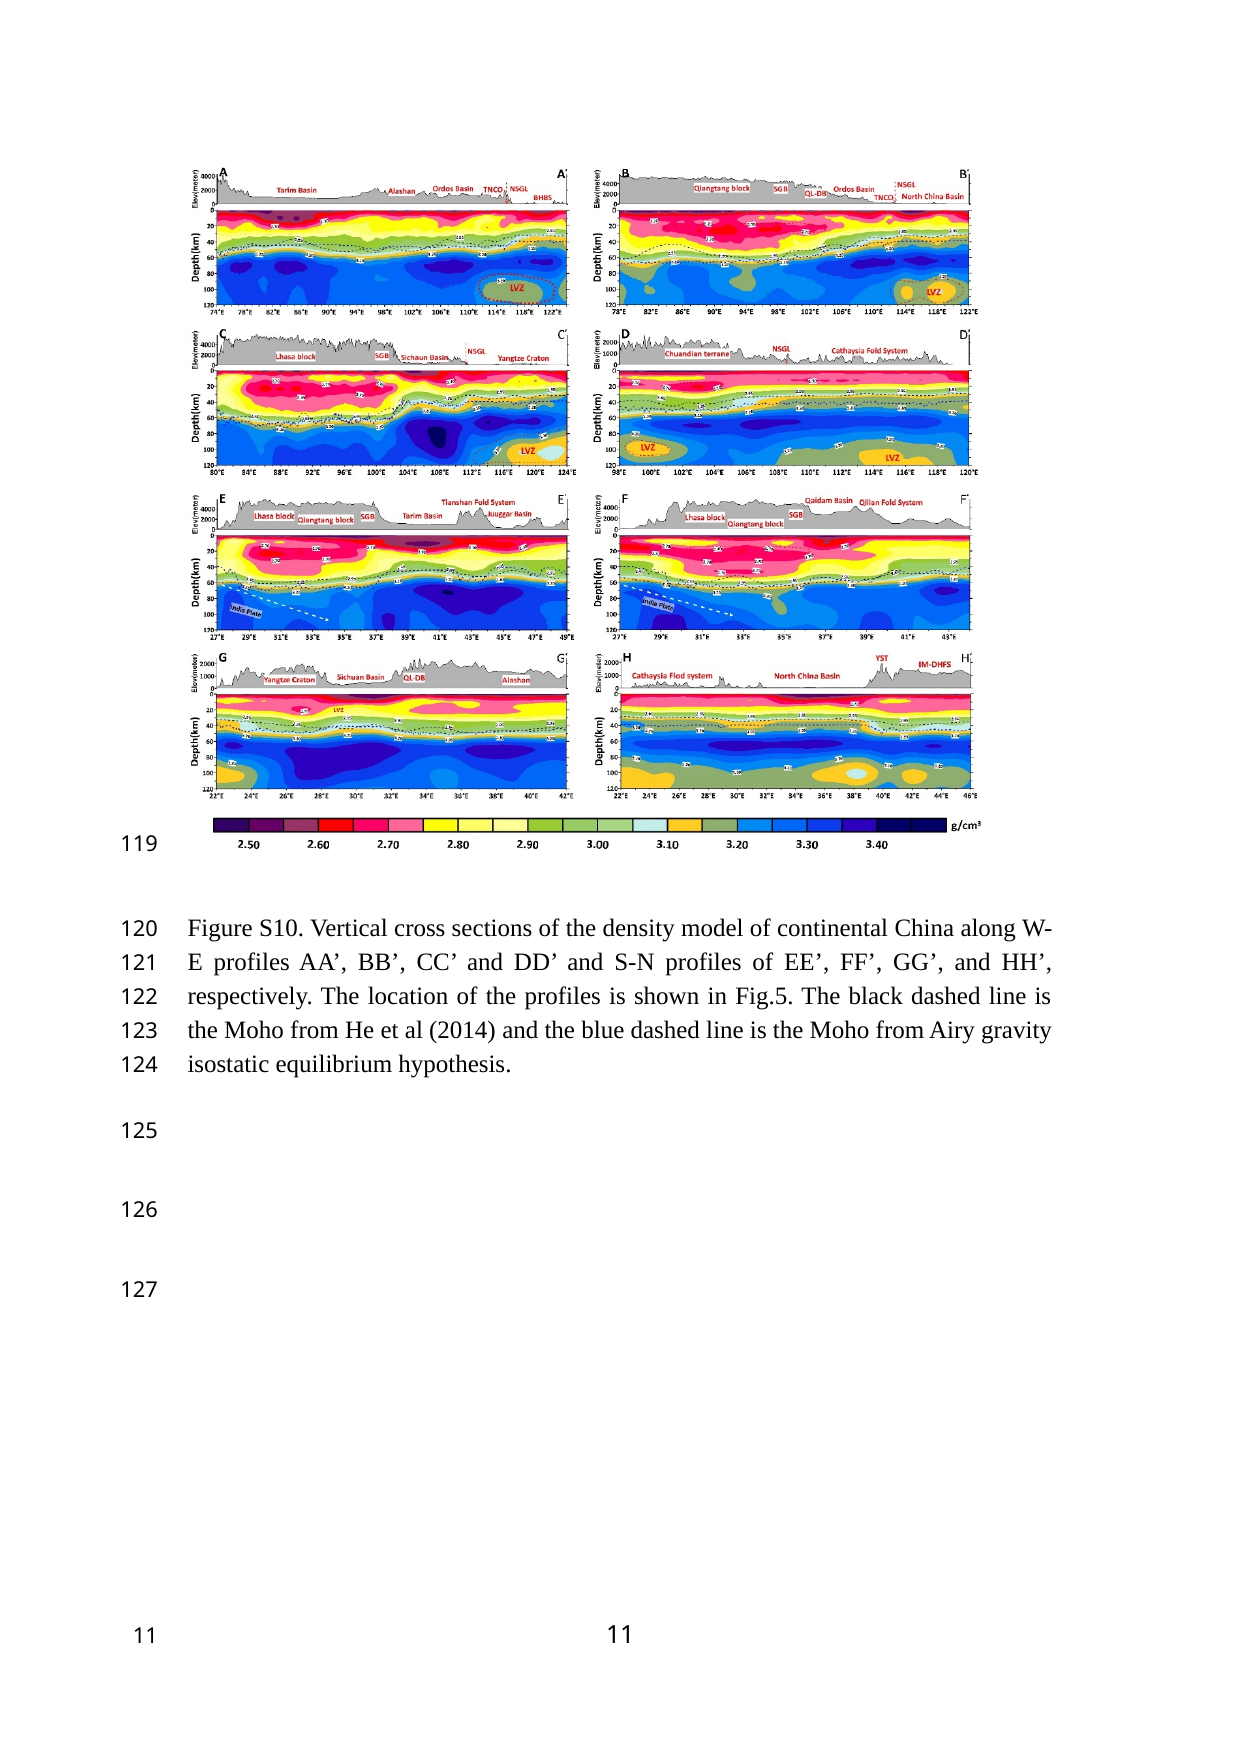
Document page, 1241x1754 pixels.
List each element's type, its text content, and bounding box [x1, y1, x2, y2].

text Figure S10. Vertical cross sections of the density model of continental China along W-E profiles AA’, BB’, CC’ and DD’ and S-N profiles of EE’, FF’, GG’, and HH’, respectively. The location of the profiles is shown in Fig.5. The black dashed line is the Moho from He et al (2014) and the blue dashed line is the Moho from Airy gravity isostatic equilibrium hypothesis. [187, 911, 1053, 1081]
picture [187, 163, 981, 852]
